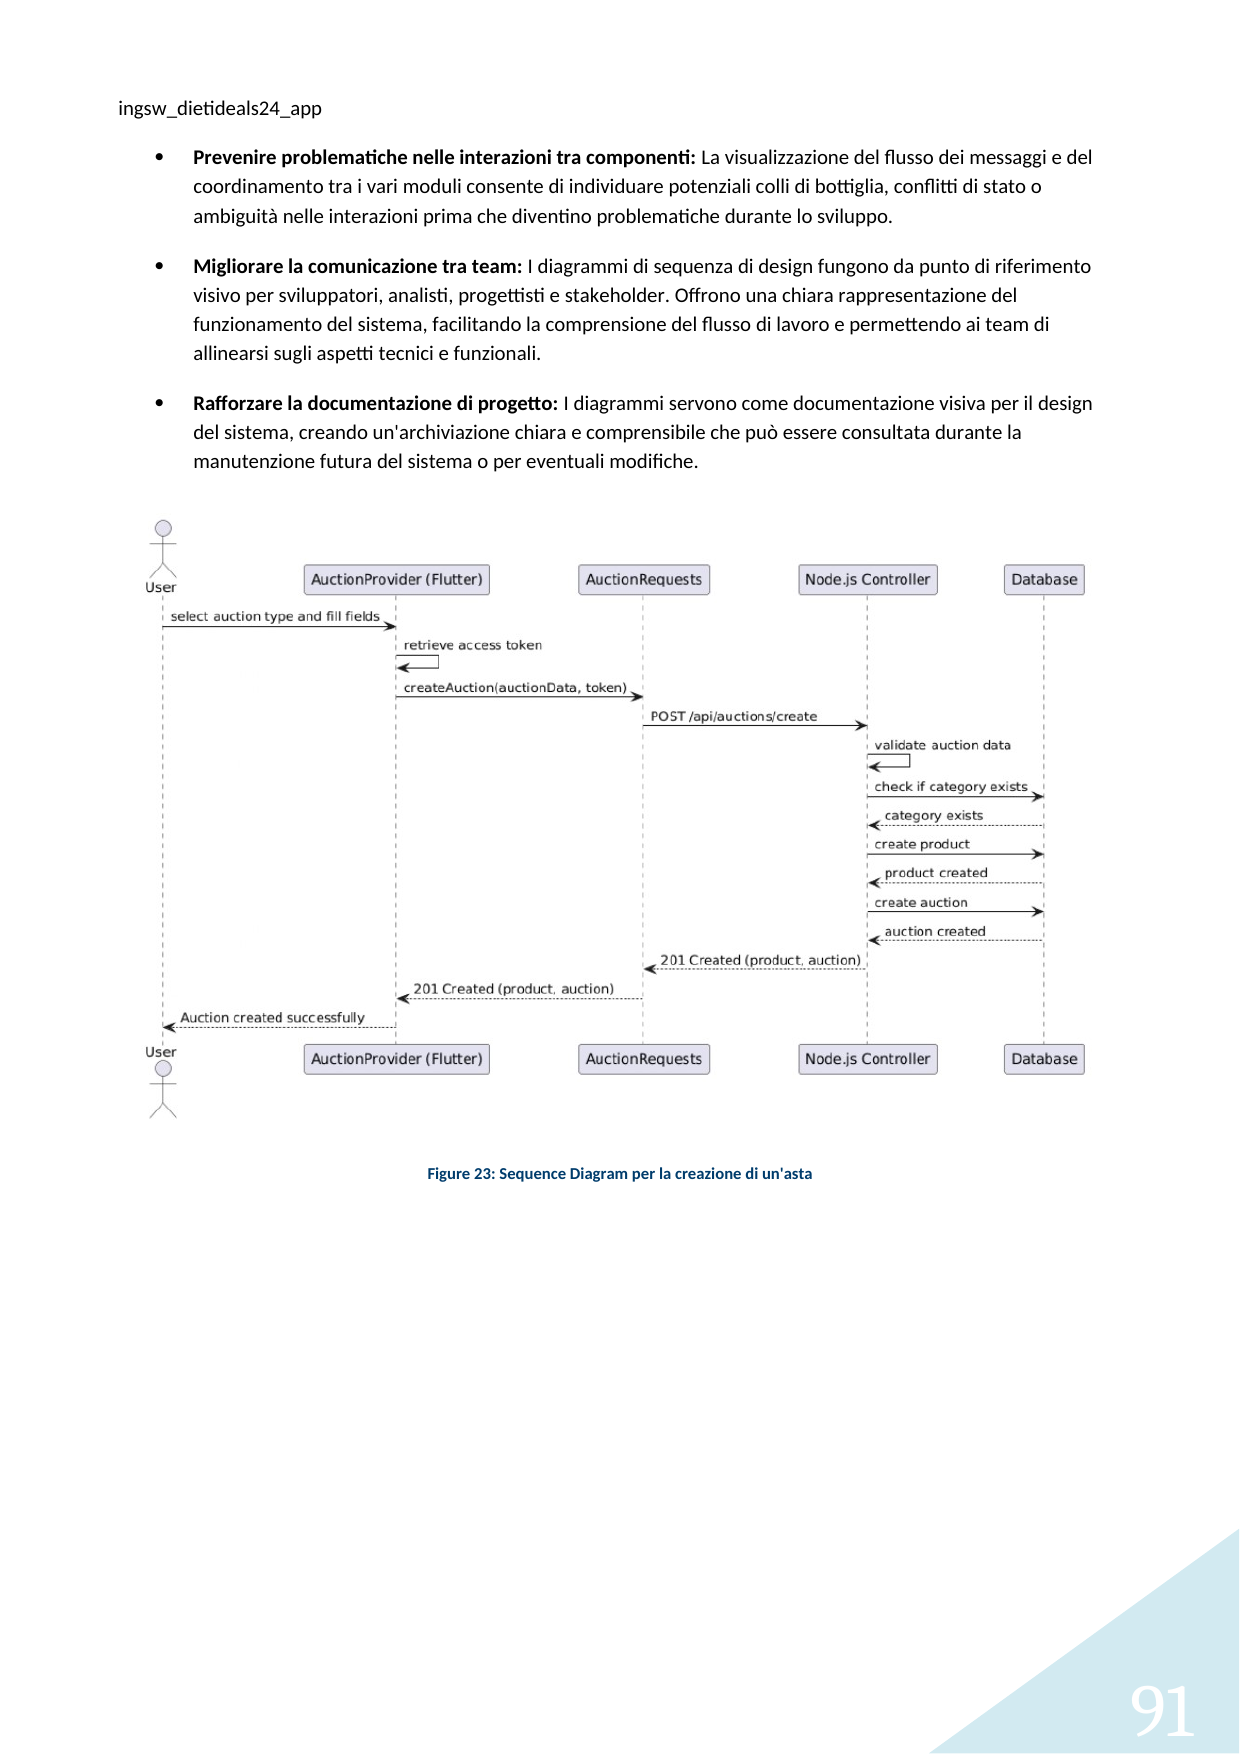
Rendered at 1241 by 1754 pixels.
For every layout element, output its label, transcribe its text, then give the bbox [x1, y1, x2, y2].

text Figure 23: Sequence Diagram per la creazione di un'asta [118, 1163, 1122, 1184]
list Migliorare la comunicazione tra team: I diagrammi di sequenza di design fungono da punto di riferimento visivo per sviluppatori, analisti, progettisti e stakeholder. Offrono una chiara rappresentazione del funzionamento del sistema, facilitando la comprensione del flusso di lavoro e permettendo ai team di allinearsi sugli aspetti tecnici e funzionali. [156, 253, 1122, 366]
list Rafforzare la documentazione di progetto: I diagrammi servono come documentazione visiva per il design del sistema, creando un'archiviazione chiara e comprensibile che può essere consultata durante la manutenzione futura del sistema o per eventuali modifiche. [156, 390, 1122, 474]
list Prevenire problematiche nelle interazioni tra componenti: La visualizzazione del flusso dei messaggi e del coordinamento tra i vari moduli consente di individuare potenziali colli di bottiglia, conflitti di stato o ambiguità nelle interazioni prima che diventino problematiche durante lo sviluppo. [156, 144, 1122, 228]
picture [118, 498, 1123, 1139]
